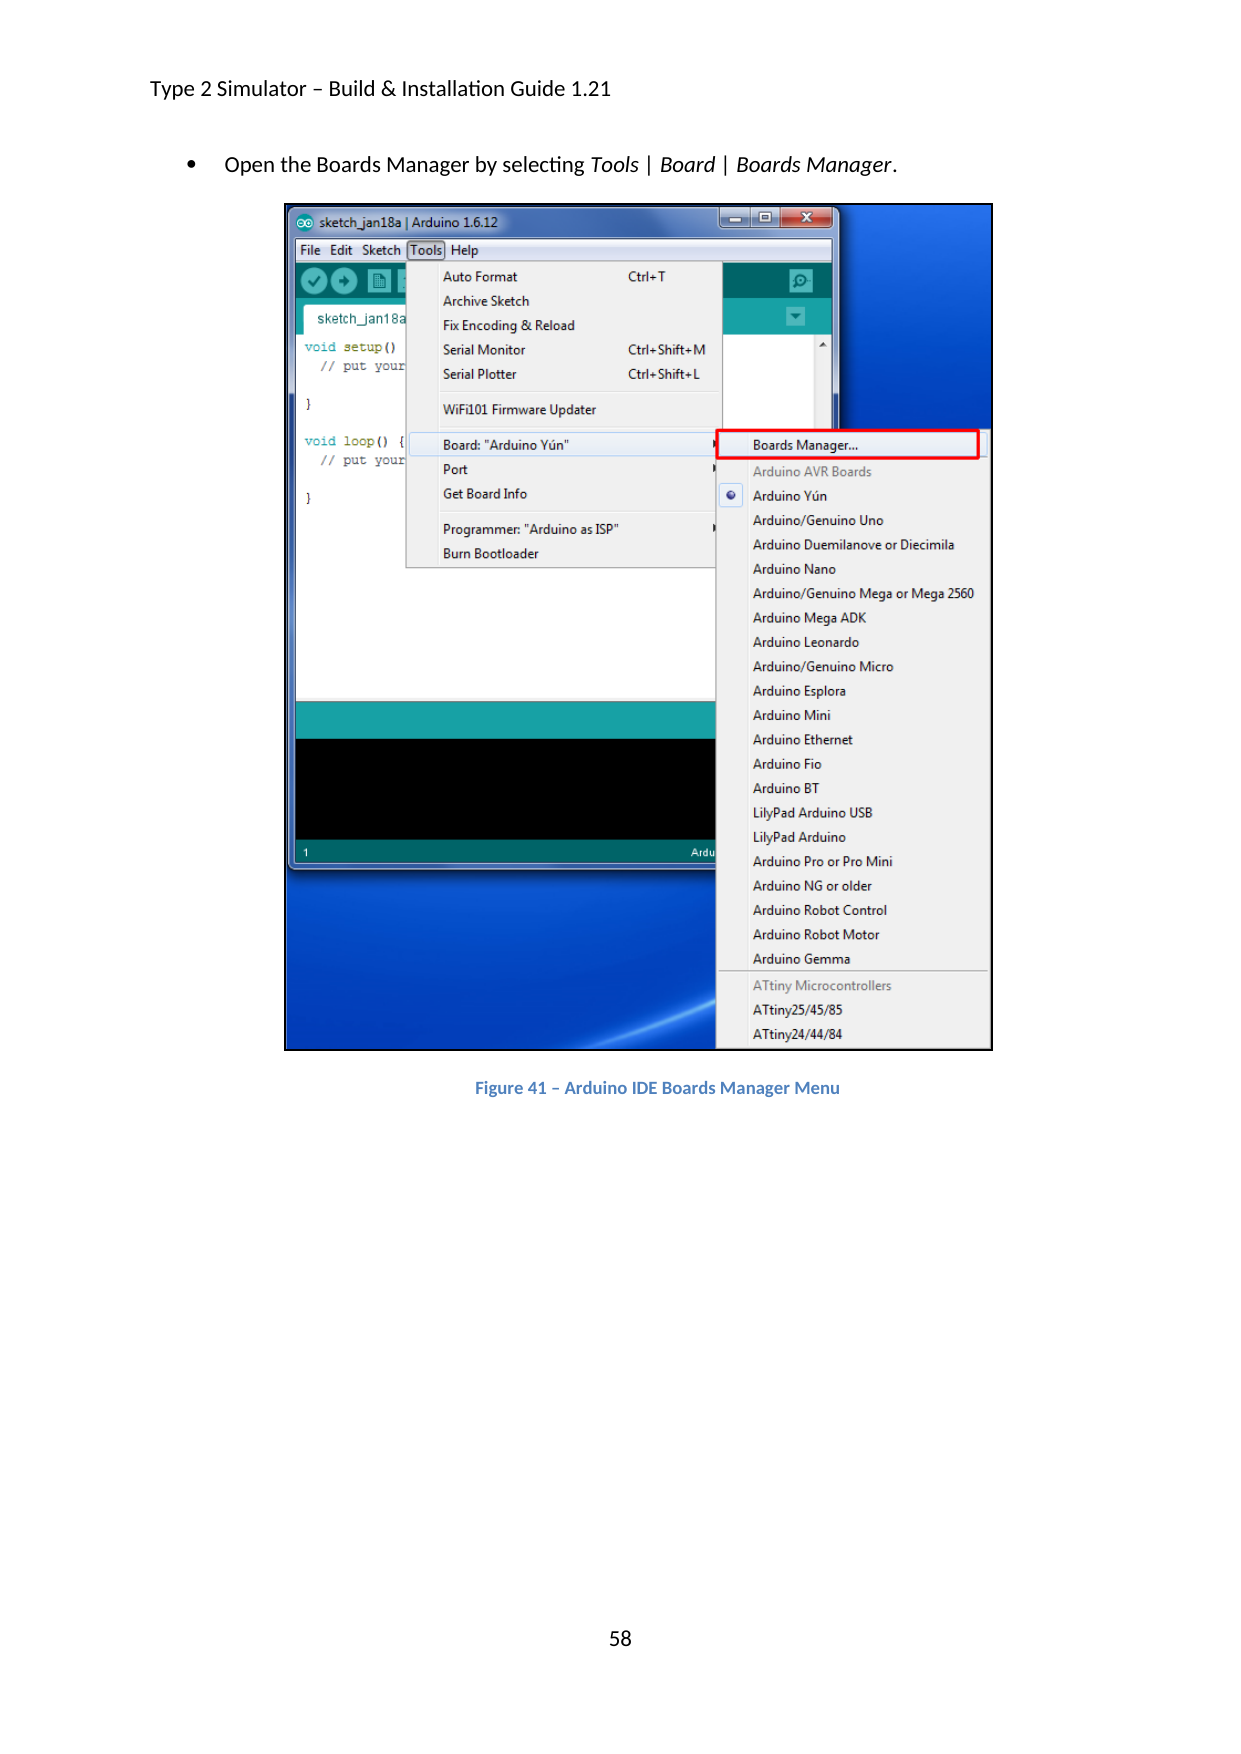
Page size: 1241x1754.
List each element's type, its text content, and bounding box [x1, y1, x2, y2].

picture [286, 205, 991, 1049]
text Figure 41 – Arduino IDE Boards Manager Menu [225, 1076, 1090, 1099]
list Open the Boards Manager by selecting Tools | Board | Boards Manager. [187, 150, 1090, 178]
